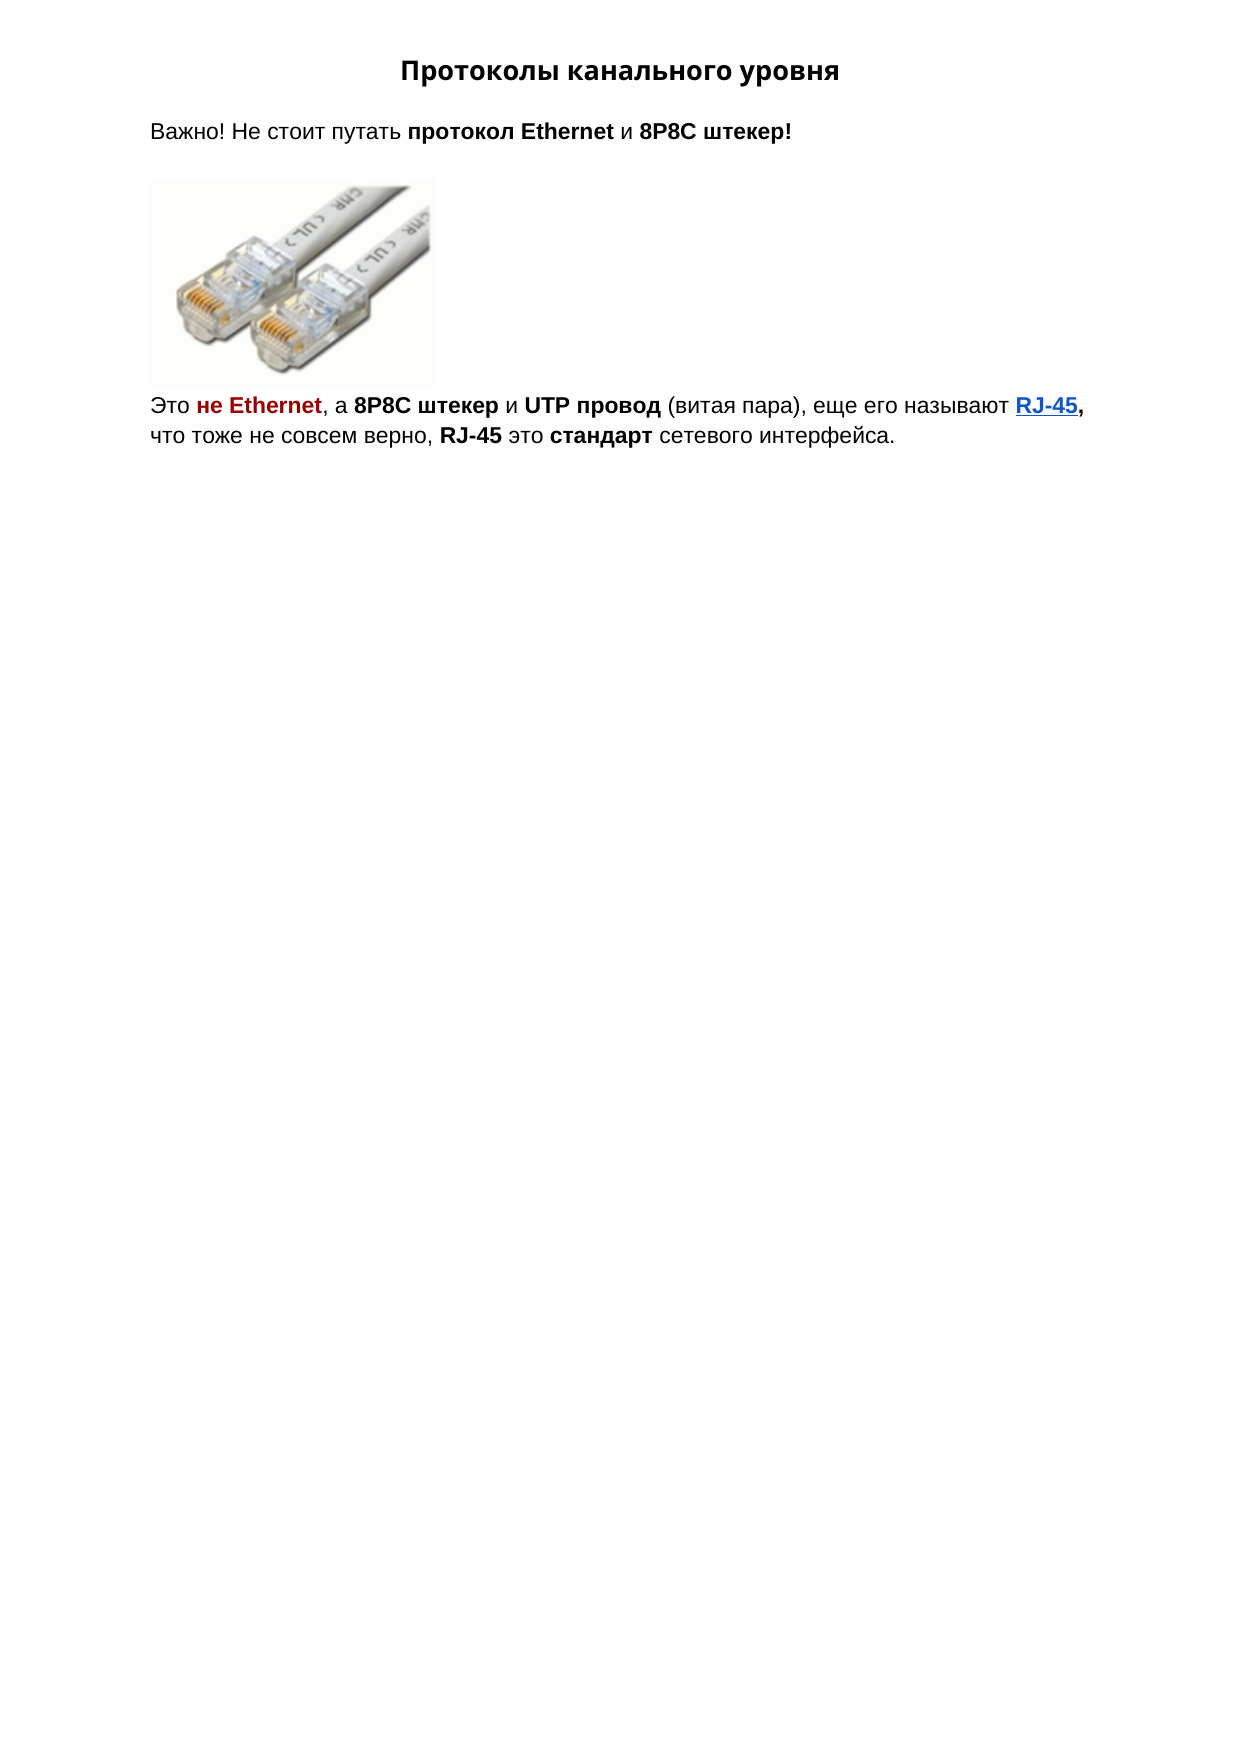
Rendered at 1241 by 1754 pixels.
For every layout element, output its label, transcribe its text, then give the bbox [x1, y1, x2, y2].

picture [150, 178, 436, 388]
subtitle Протоколы канального уровня [150, 51, 1090, 88]
text Важно! Не стоит путать протокол Ethernet и 8P8C штекер! [150, 118, 1090, 144]
text Это не Ethernet, а 8P8C штекер и UTP провод (витая пара), еще его называют RJ-45, что тоже не совсем верно, RJ-45 это стандарт сетевого интерфейса. [150, 392, 1090, 448]
